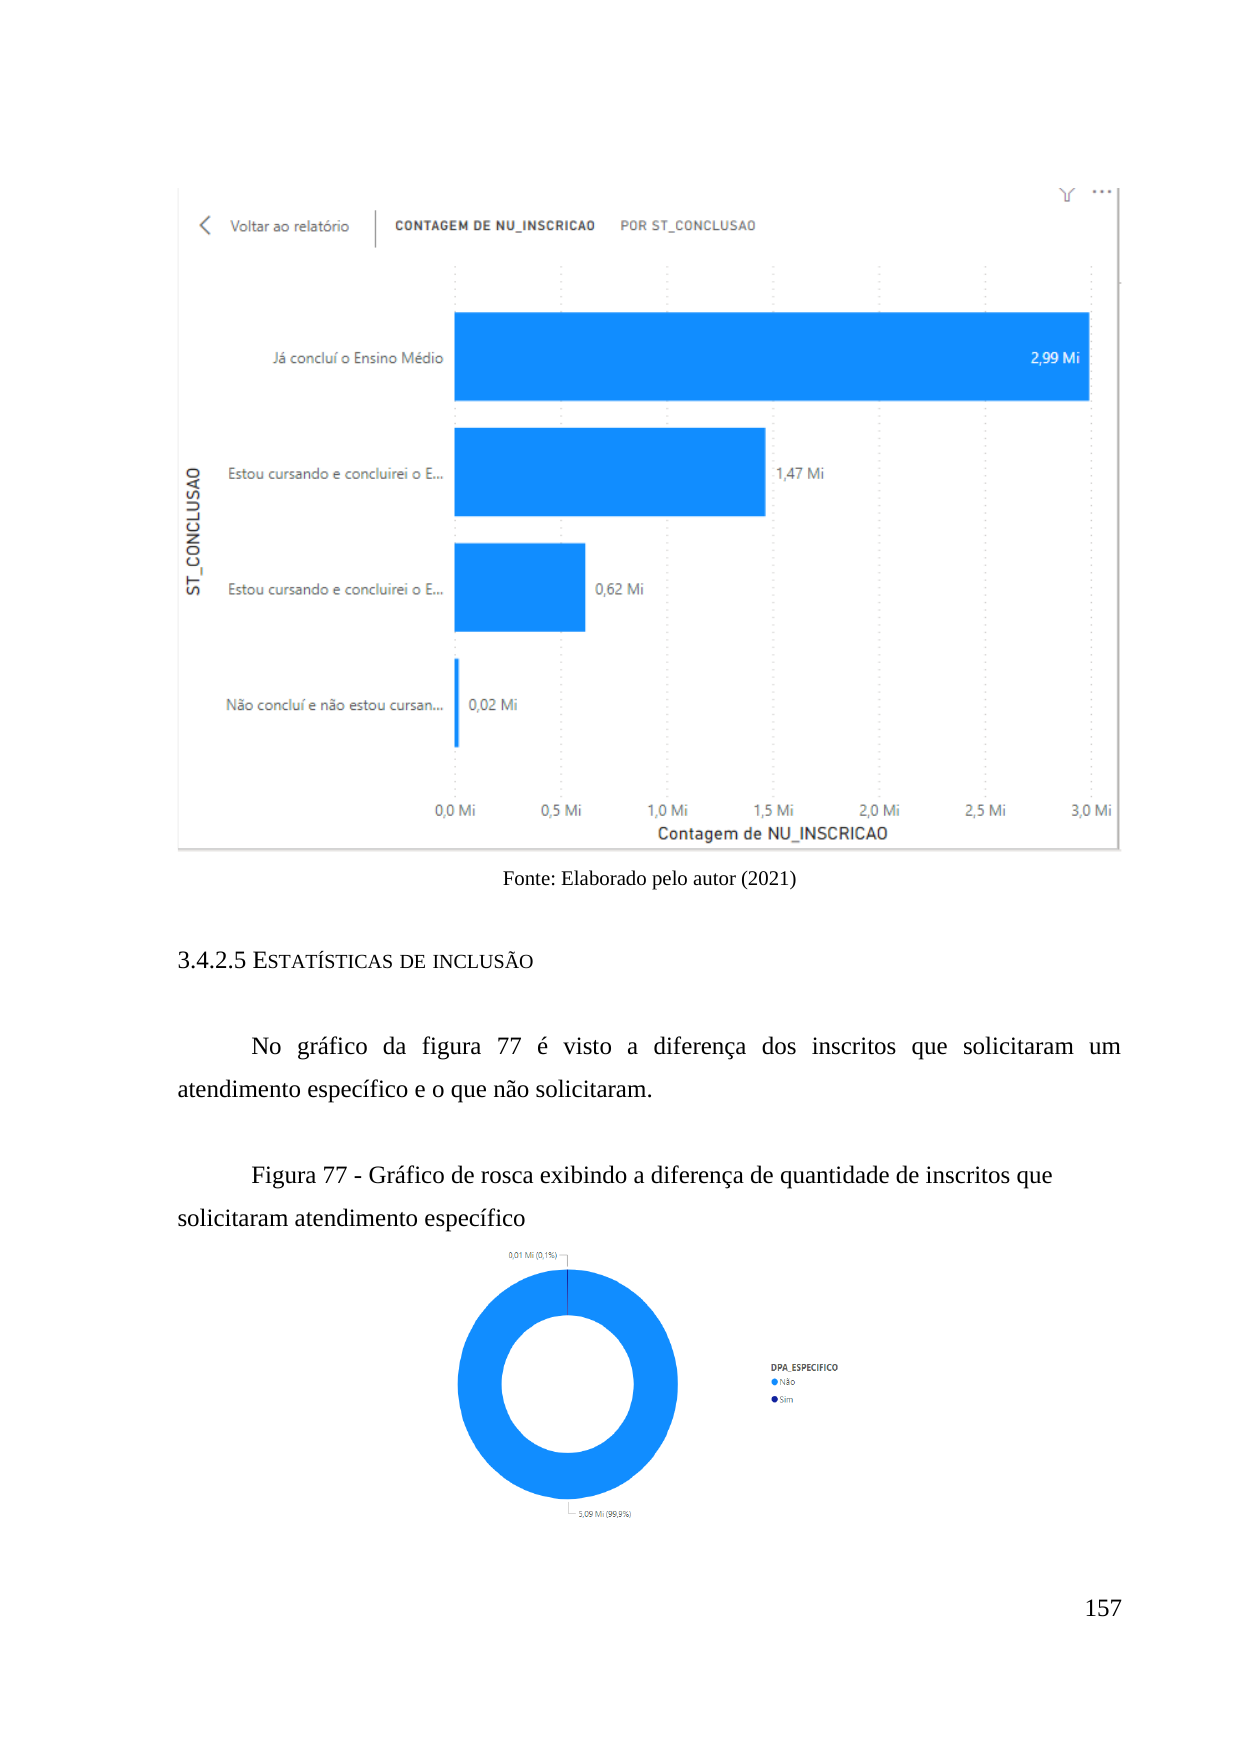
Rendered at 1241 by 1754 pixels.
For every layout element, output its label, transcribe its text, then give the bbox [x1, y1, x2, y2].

text No gráfico da figura 77 é visto a diferença dos inscritos que solicitaram um atendimento específico e o que não solicitaram. [177, 1031, 1122, 1103]
subtitle 3.4.2.5 Estatísticas de inclusão [177, 945, 1122, 973]
text Figura 77 - Gráfico de rosca exibindo a diferença de quantidade de inscritos que solicitaram atendimento específico [177, 1160, 1122, 1232]
text Fonte: Elaborado pelo autor (2021) [177, 866, 1122, 889]
picture [177, 188, 1122, 852]
picture [452, 1246, 847, 1526]
